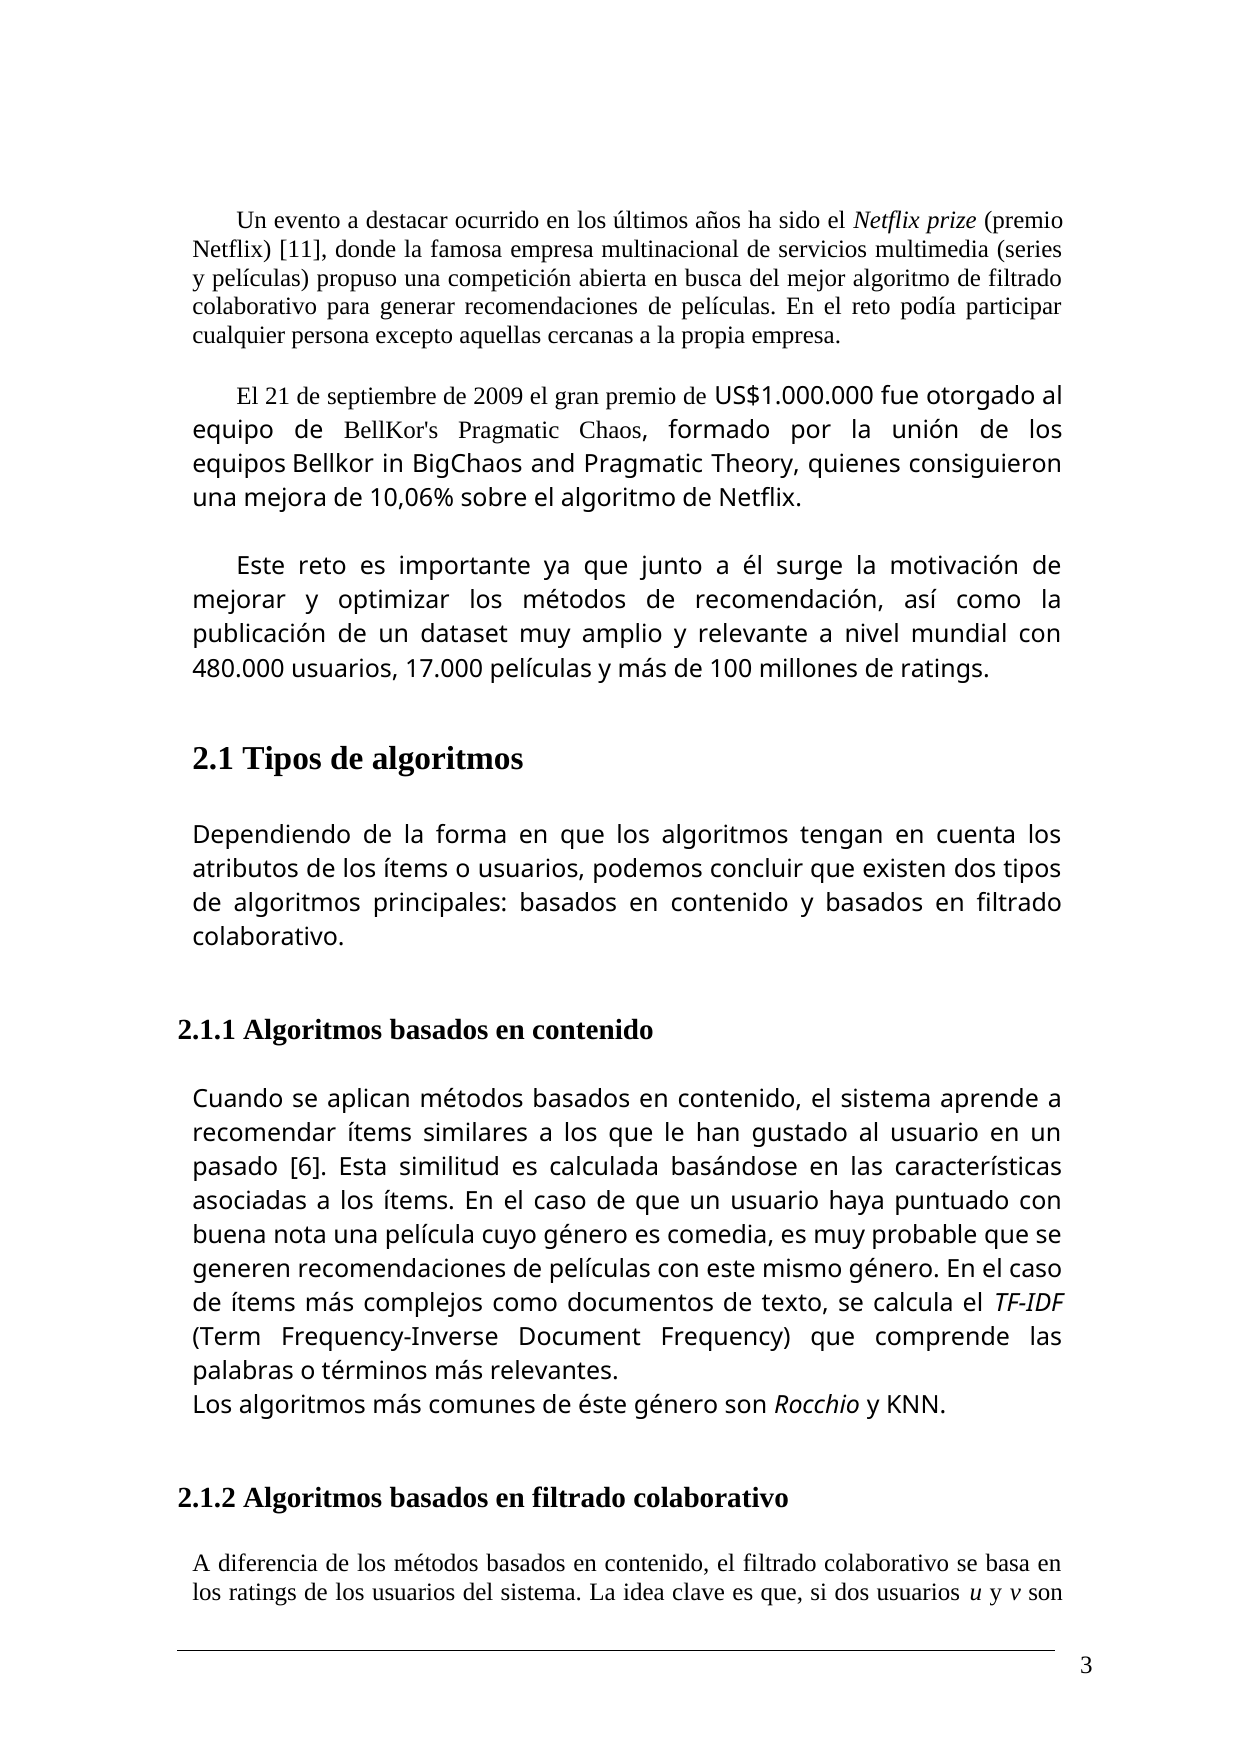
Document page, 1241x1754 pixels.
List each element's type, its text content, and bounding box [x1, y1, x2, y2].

subtitle Algoritmos basados en filtrado colaborativo [177, 1480, 1063, 1513]
text El 21 de septiembre de 2009 el gran premio de US$1.000.000 fue otorgado al equipo de BellKor's Pragmatic Chaos, formado por la unión de los equipos Bellkor in BigChaos and Pragmatic Theory, quienes consiguieron una mejora de 10,06% sobre el algoritmo de Netflix. [192, 378, 1063, 514]
subtitle Algoritmos basados en contenido [177, 1012, 1063, 1046]
text Un evento a destacar ocurrido en los últimos años ha sido el Netflix prize (premio Netflix) , donde la famosa empresa multinacional de servicios multimedia (series y películas) propuso una competición abierta en busca del mejor algoritmo de filtrado colaborativo para generar recomendaciones de películas. En el reto podía participar cualquier persona excepto aquellas cercanas a la propia empresa. [192, 205, 1063, 349]
text Los algoritmos más comunes de éste género son Rocchio y KNN. [192, 1387, 1063, 1421]
text Este reto es importante ya que junto a él surge la motivación de mejorar y optimizar los métodos de recomendación, así como la publicación de un dataset muy amplio y relevante a nivel mundial con 480.000 usuarios, 17.000 películas y más de 100 millones de ratings. [192, 548, 1063, 684]
subtitle Tipos de algoritmos [192, 738, 1063, 776]
text Cuando se aplican métodos basados en contenido, el sistema aprende a recomendar ítems similares a los que le han gustado al usuario en un pasado [6]. Esta similitud es calculada basándose en las características asociadas a los ítems. En el caso de que un usuario haya puntuado con buena nota una película cuyo género es comedia, es muy probable que se generen recomendaciones de películas con este mismo género. En el caso de ítems más complejos como documentos de texto, se calcula el TF-IDF (Term Frequency-Inverse Document Frequency) que comprende las palabras o términos más relevantes. [192, 1080, 1063, 1387]
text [192, 1548, 1063, 1606]
text Dependiendo de la forma en que los algoritmos tengan en cuenta los atributos de los ítems o usuarios, podemos concluir que existen dos tipos de algoritmos principales: basados en contenido y basados en filtrado colaborativo. [192, 817, 1063, 953]
